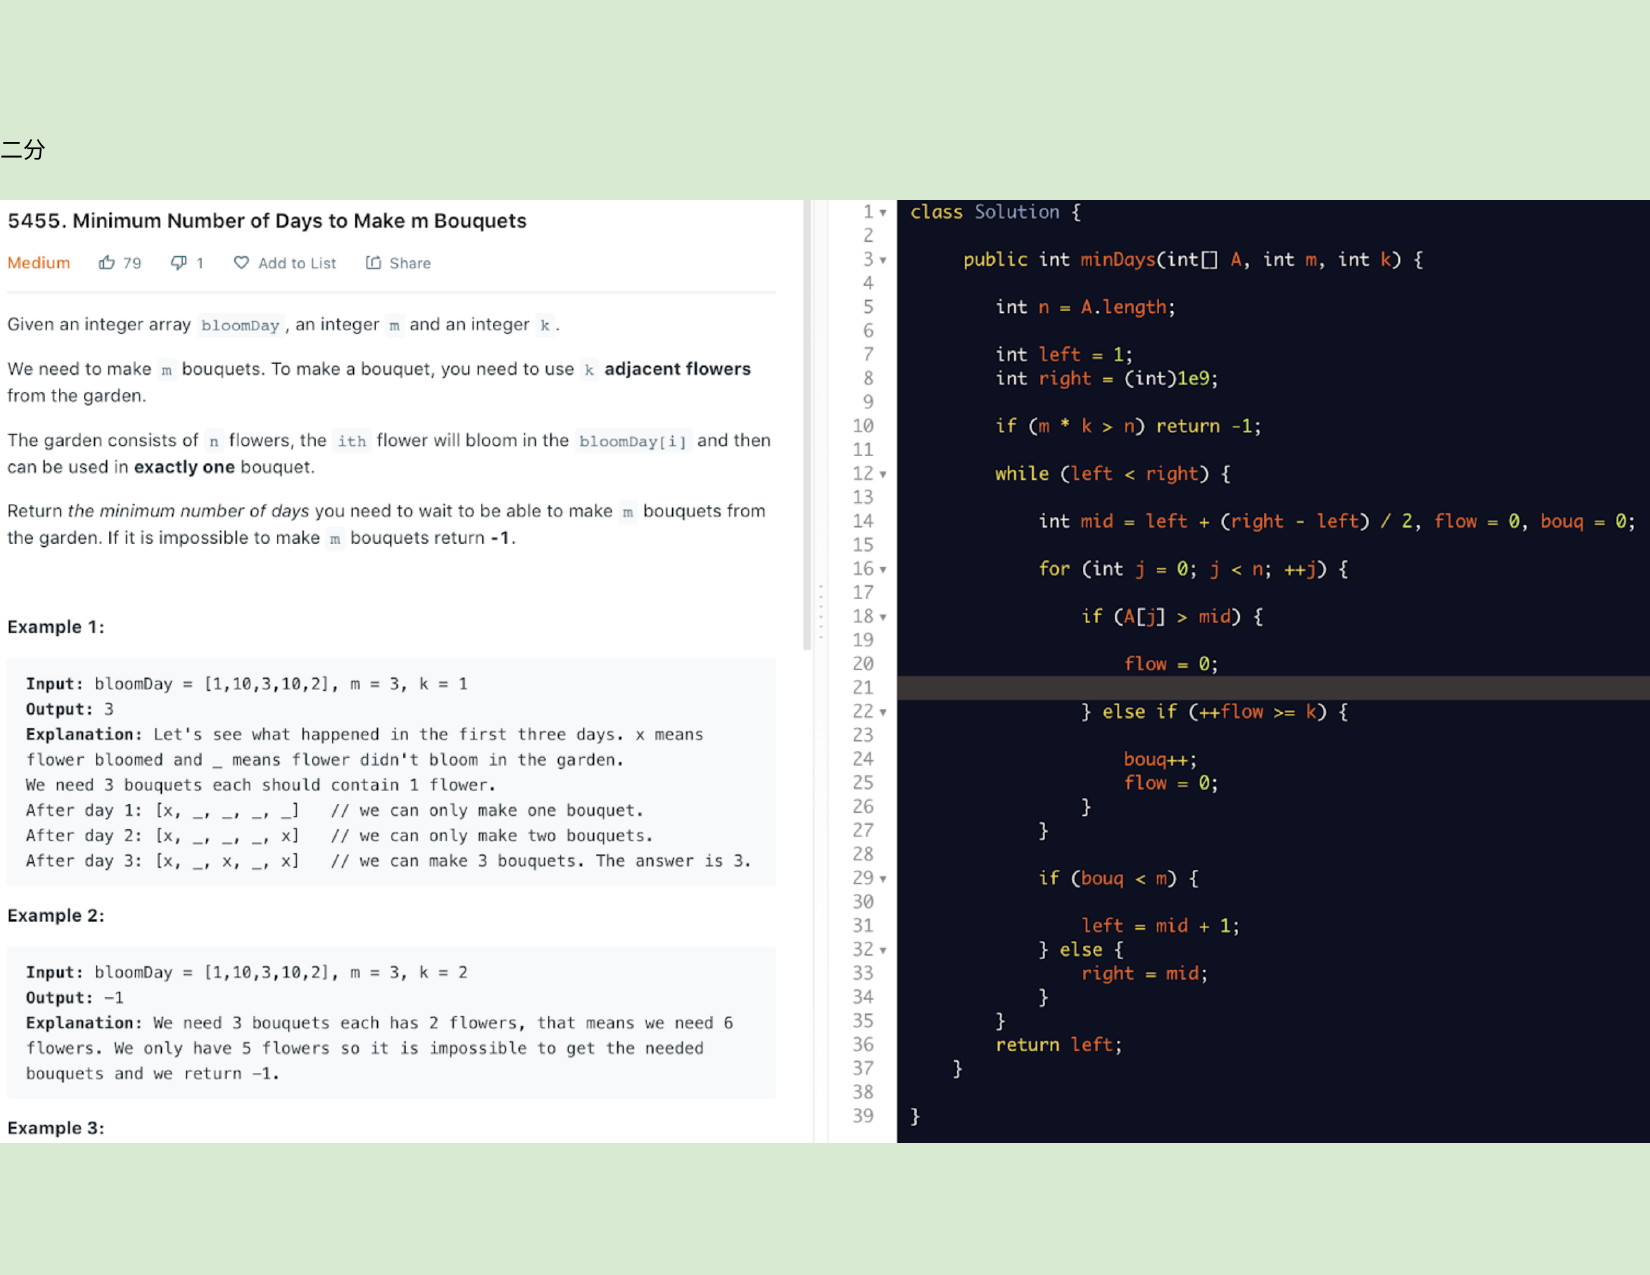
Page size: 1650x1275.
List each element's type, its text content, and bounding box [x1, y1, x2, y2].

picture [0, 200, 1650, 1143]
text 二分 [0, 132, 1650, 165]
